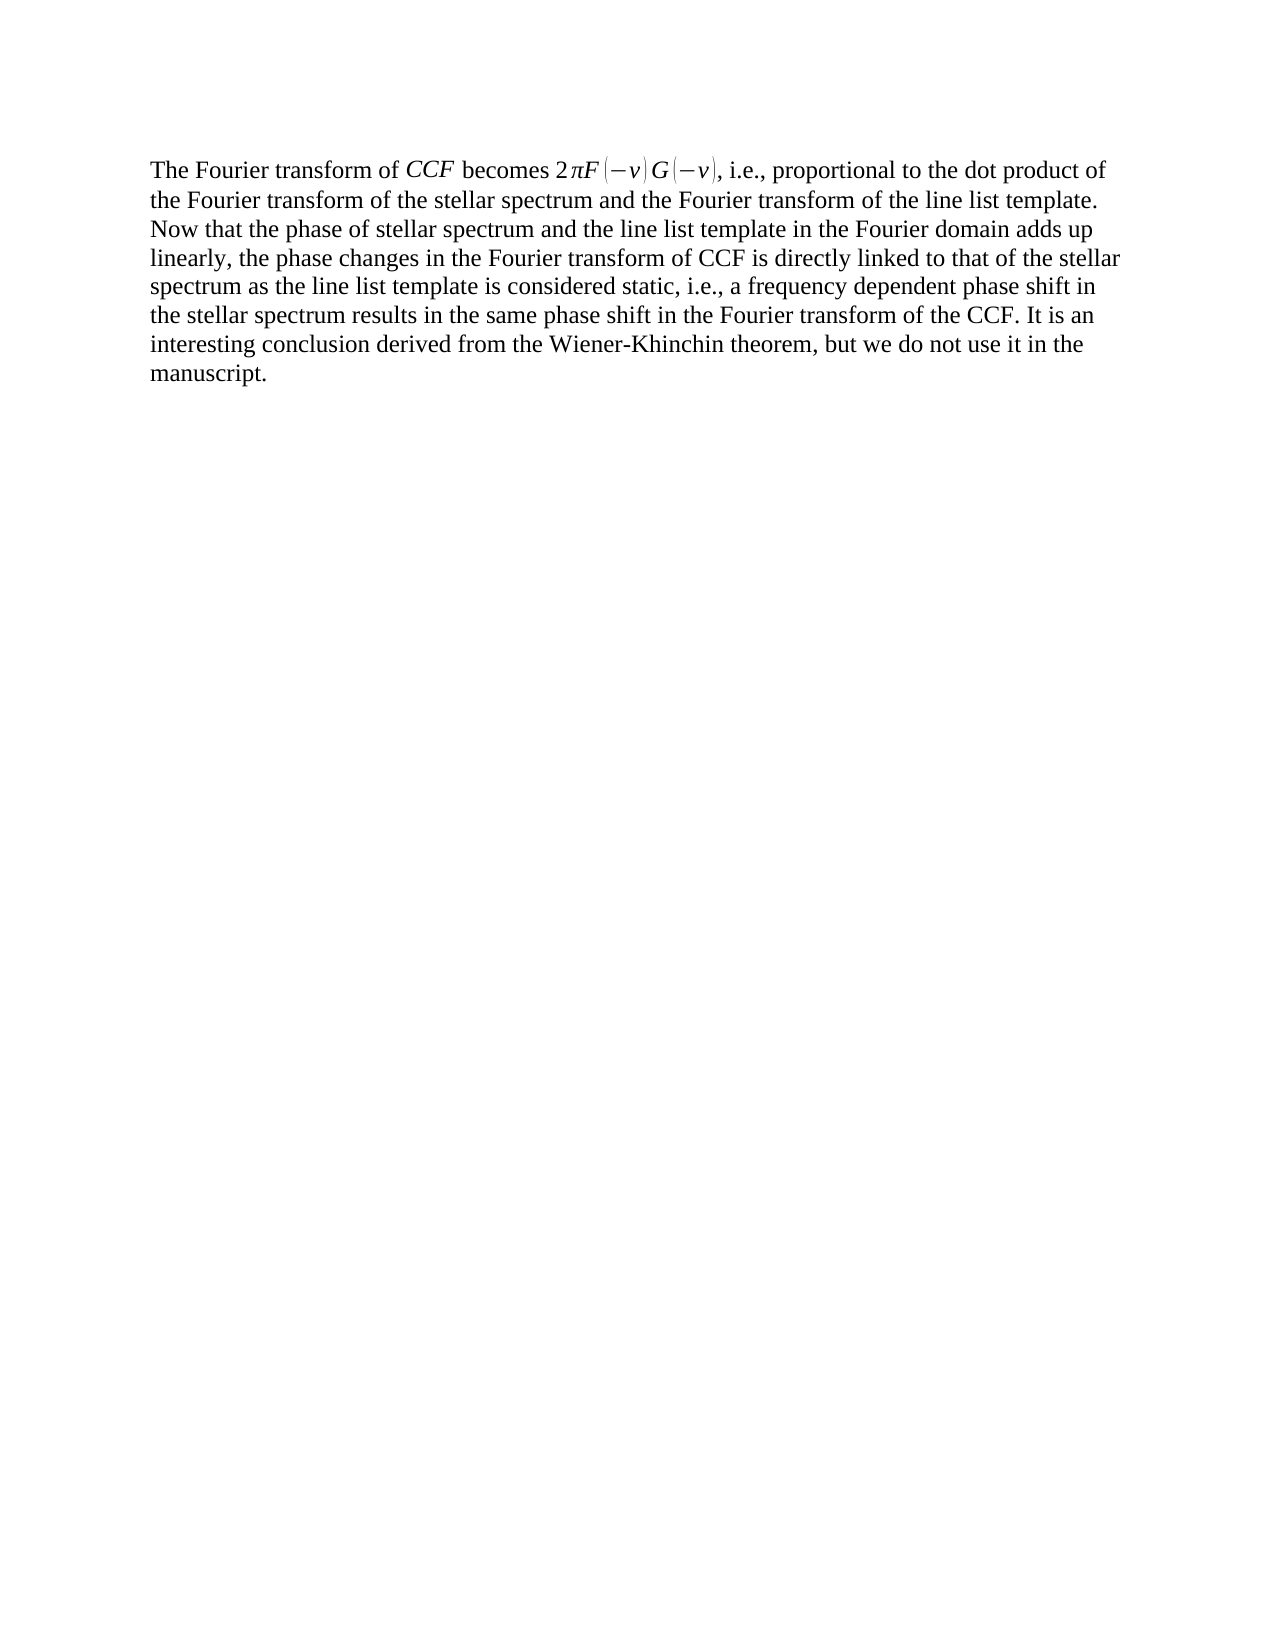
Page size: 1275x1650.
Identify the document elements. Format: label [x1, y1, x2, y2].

text [150, 154, 1124, 386]
